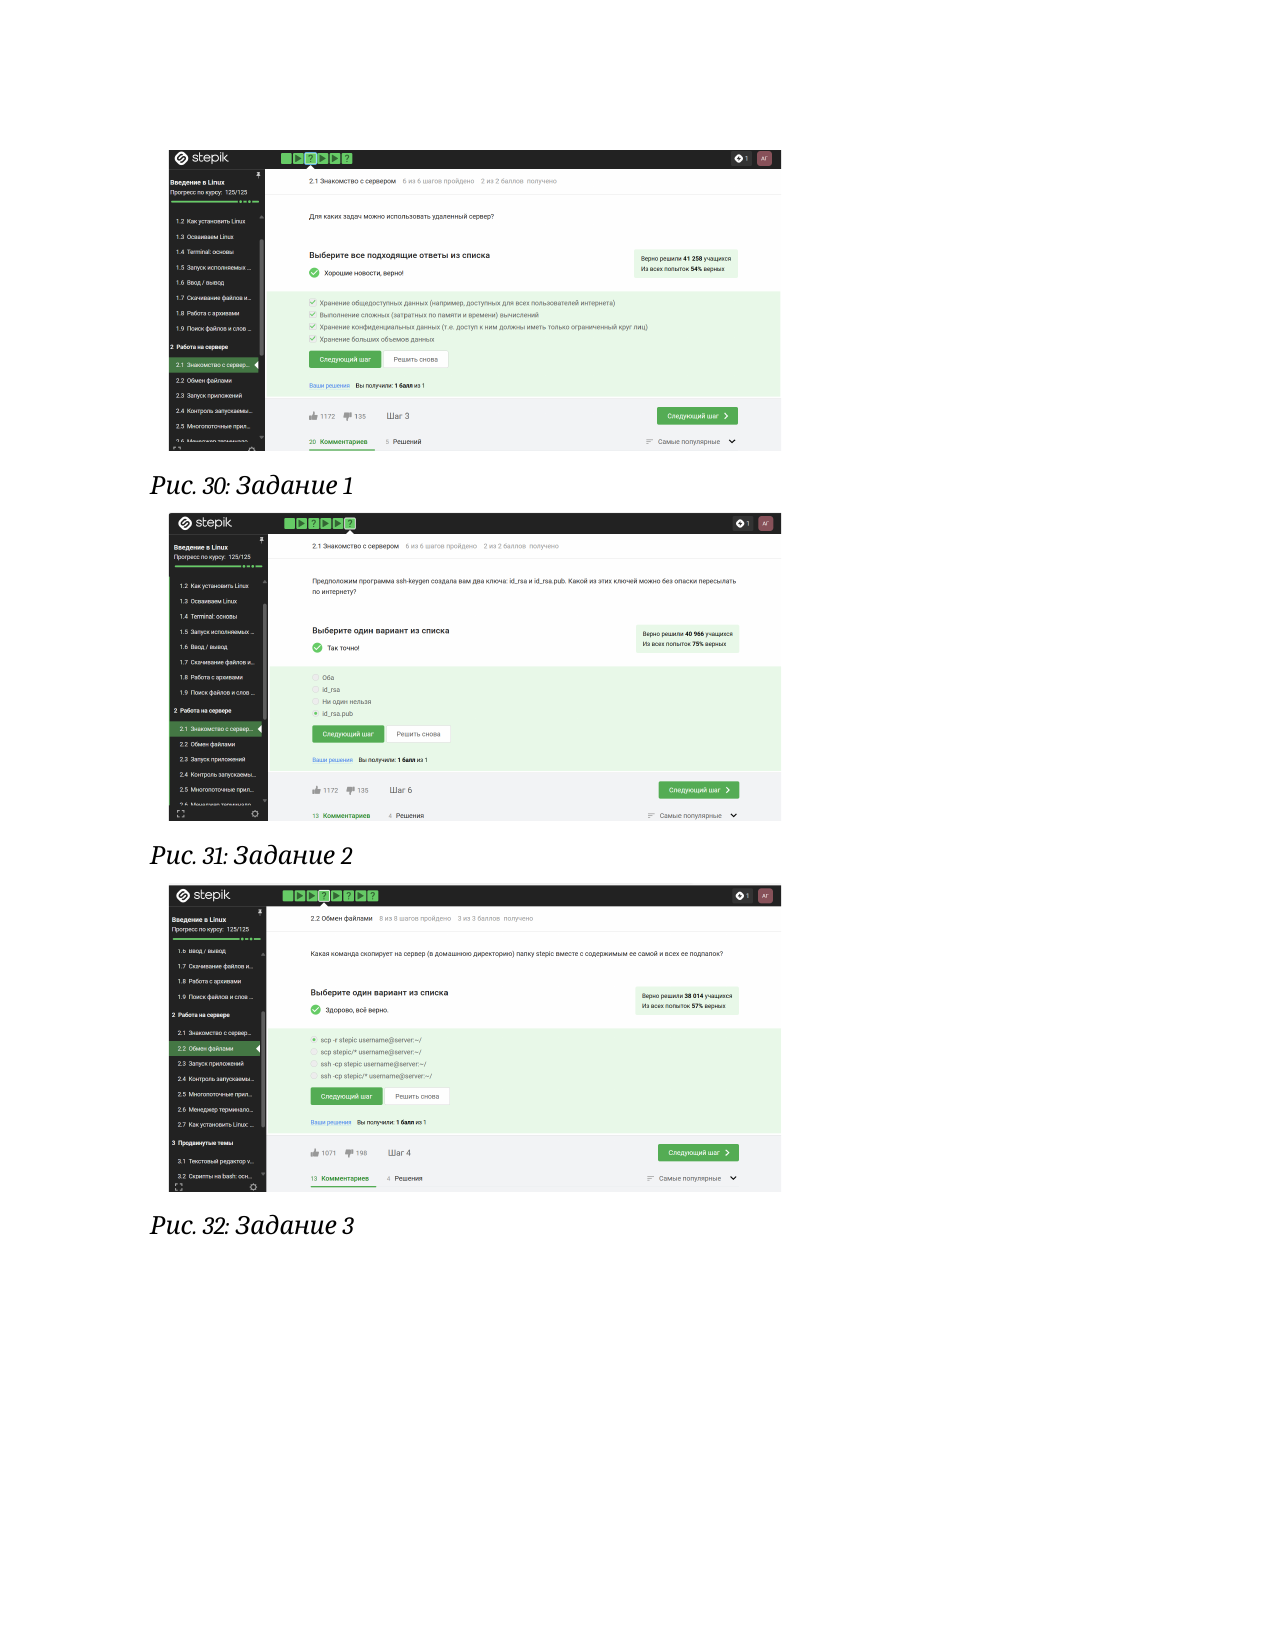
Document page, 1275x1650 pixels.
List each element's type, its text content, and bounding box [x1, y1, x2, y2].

picture [168, 150, 782, 451]
text Рис. 31: Задание 2 [150, 842, 1125, 871]
text Рис. 30: Задание 1 [150, 472, 1125, 500]
picture [168, 883, 782, 1192]
picture [168, 512, 782, 821]
text Рис. 32: Задание 3 [150, 1212, 1125, 1241]
